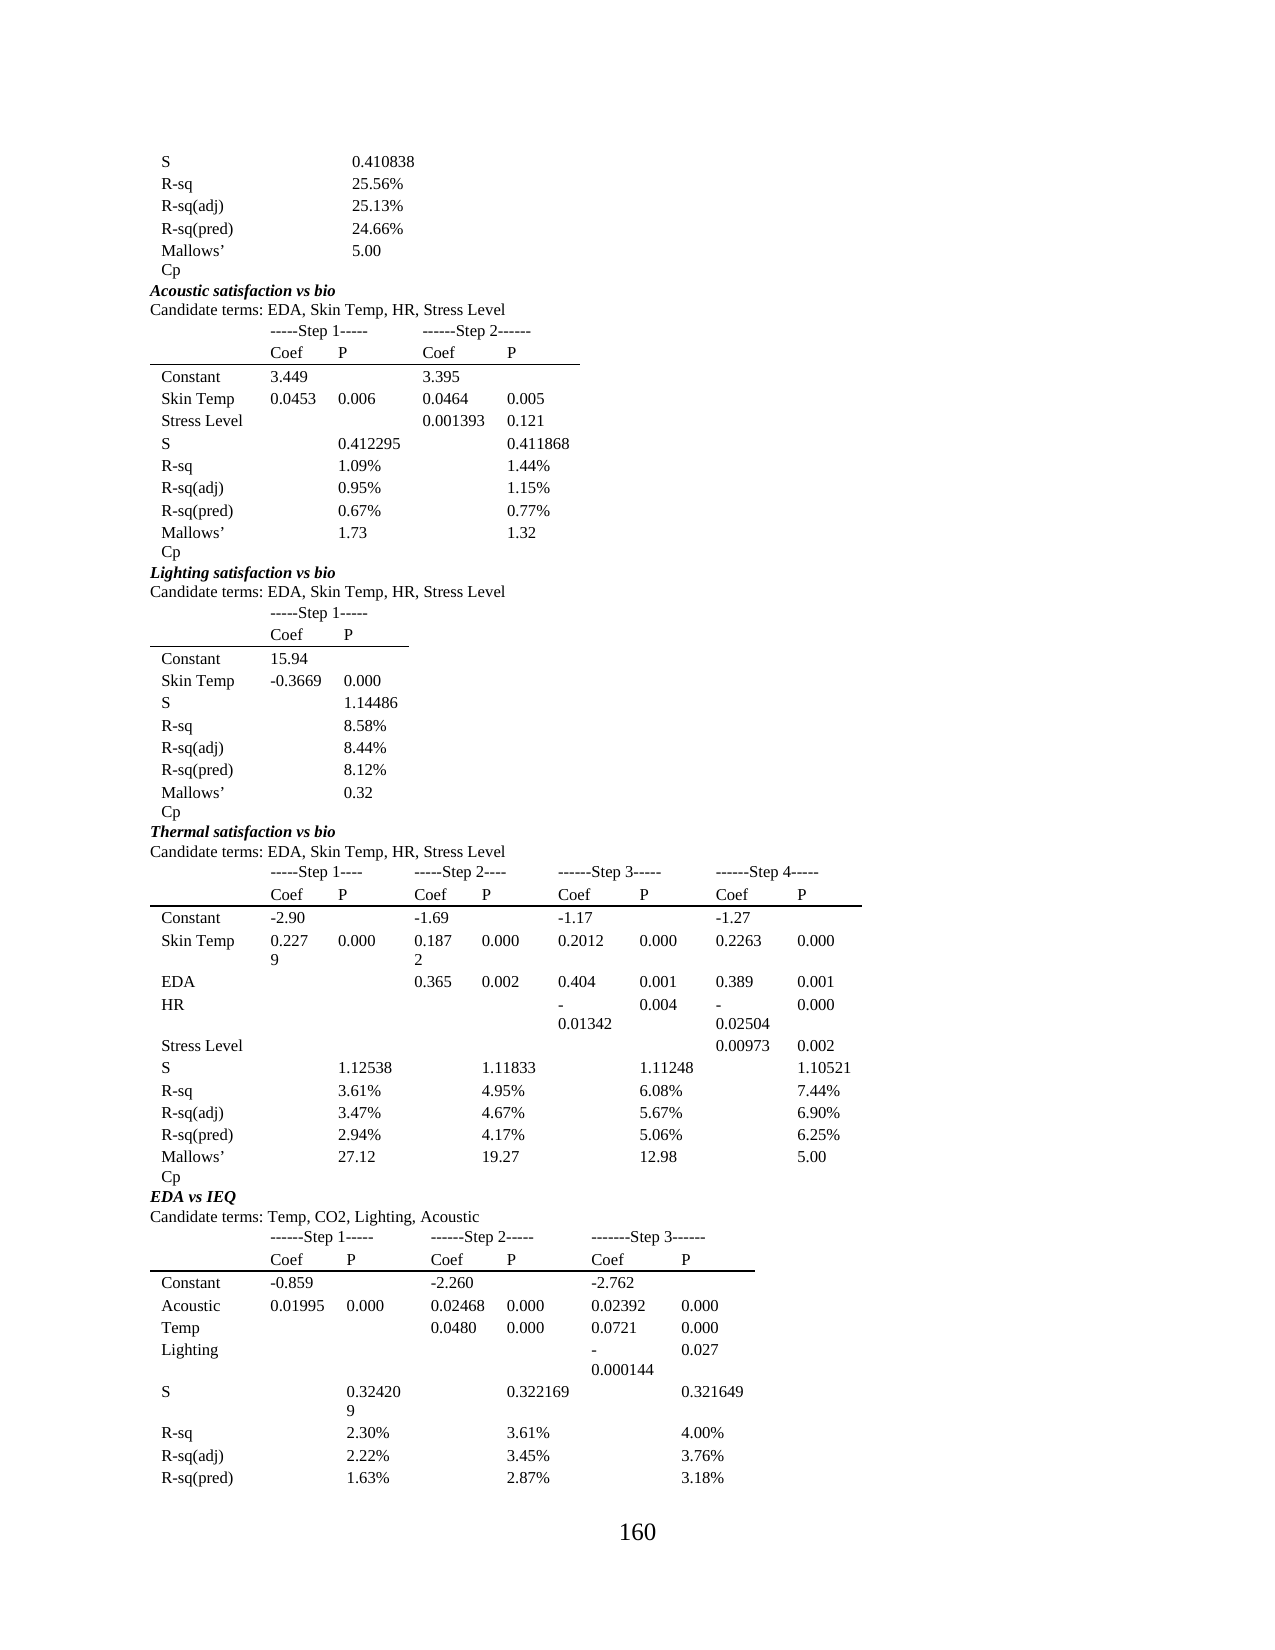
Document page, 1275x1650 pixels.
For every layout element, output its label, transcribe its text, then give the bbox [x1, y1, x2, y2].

text Thermal satisfaction vs bio [150, 822, 1125, 841]
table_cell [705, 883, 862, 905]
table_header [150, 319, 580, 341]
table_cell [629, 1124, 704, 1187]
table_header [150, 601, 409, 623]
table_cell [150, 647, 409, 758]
text Acoustic satisfaction vs bio [150, 281, 1125, 300]
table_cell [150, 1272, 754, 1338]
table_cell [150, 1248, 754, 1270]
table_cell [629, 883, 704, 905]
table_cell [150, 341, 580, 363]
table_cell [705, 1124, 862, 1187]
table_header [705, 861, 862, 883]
text Candidate terms: EDA, Skin Temp, HR, Stress Level [150, 300, 1125, 319]
text Candidate terms: EDA, Skin Temp, HR, Stress Level [150, 841, 1125, 861]
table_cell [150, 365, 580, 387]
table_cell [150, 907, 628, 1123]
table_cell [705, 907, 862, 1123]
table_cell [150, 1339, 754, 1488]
text EDA vs IEQ [150, 1187, 1125, 1206]
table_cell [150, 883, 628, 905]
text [150, 1206, 1125, 1226]
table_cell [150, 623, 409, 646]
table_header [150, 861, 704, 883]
text Lighting satisfaction vs bio [150, 563, 1125, 582]
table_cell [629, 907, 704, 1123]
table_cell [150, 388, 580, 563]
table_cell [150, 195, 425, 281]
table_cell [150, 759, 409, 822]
text Candidate terms: EDA, Skin Temp, HR, Stress Level [150, 582, 1125, 601]
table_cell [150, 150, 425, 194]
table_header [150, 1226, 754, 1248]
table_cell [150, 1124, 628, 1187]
